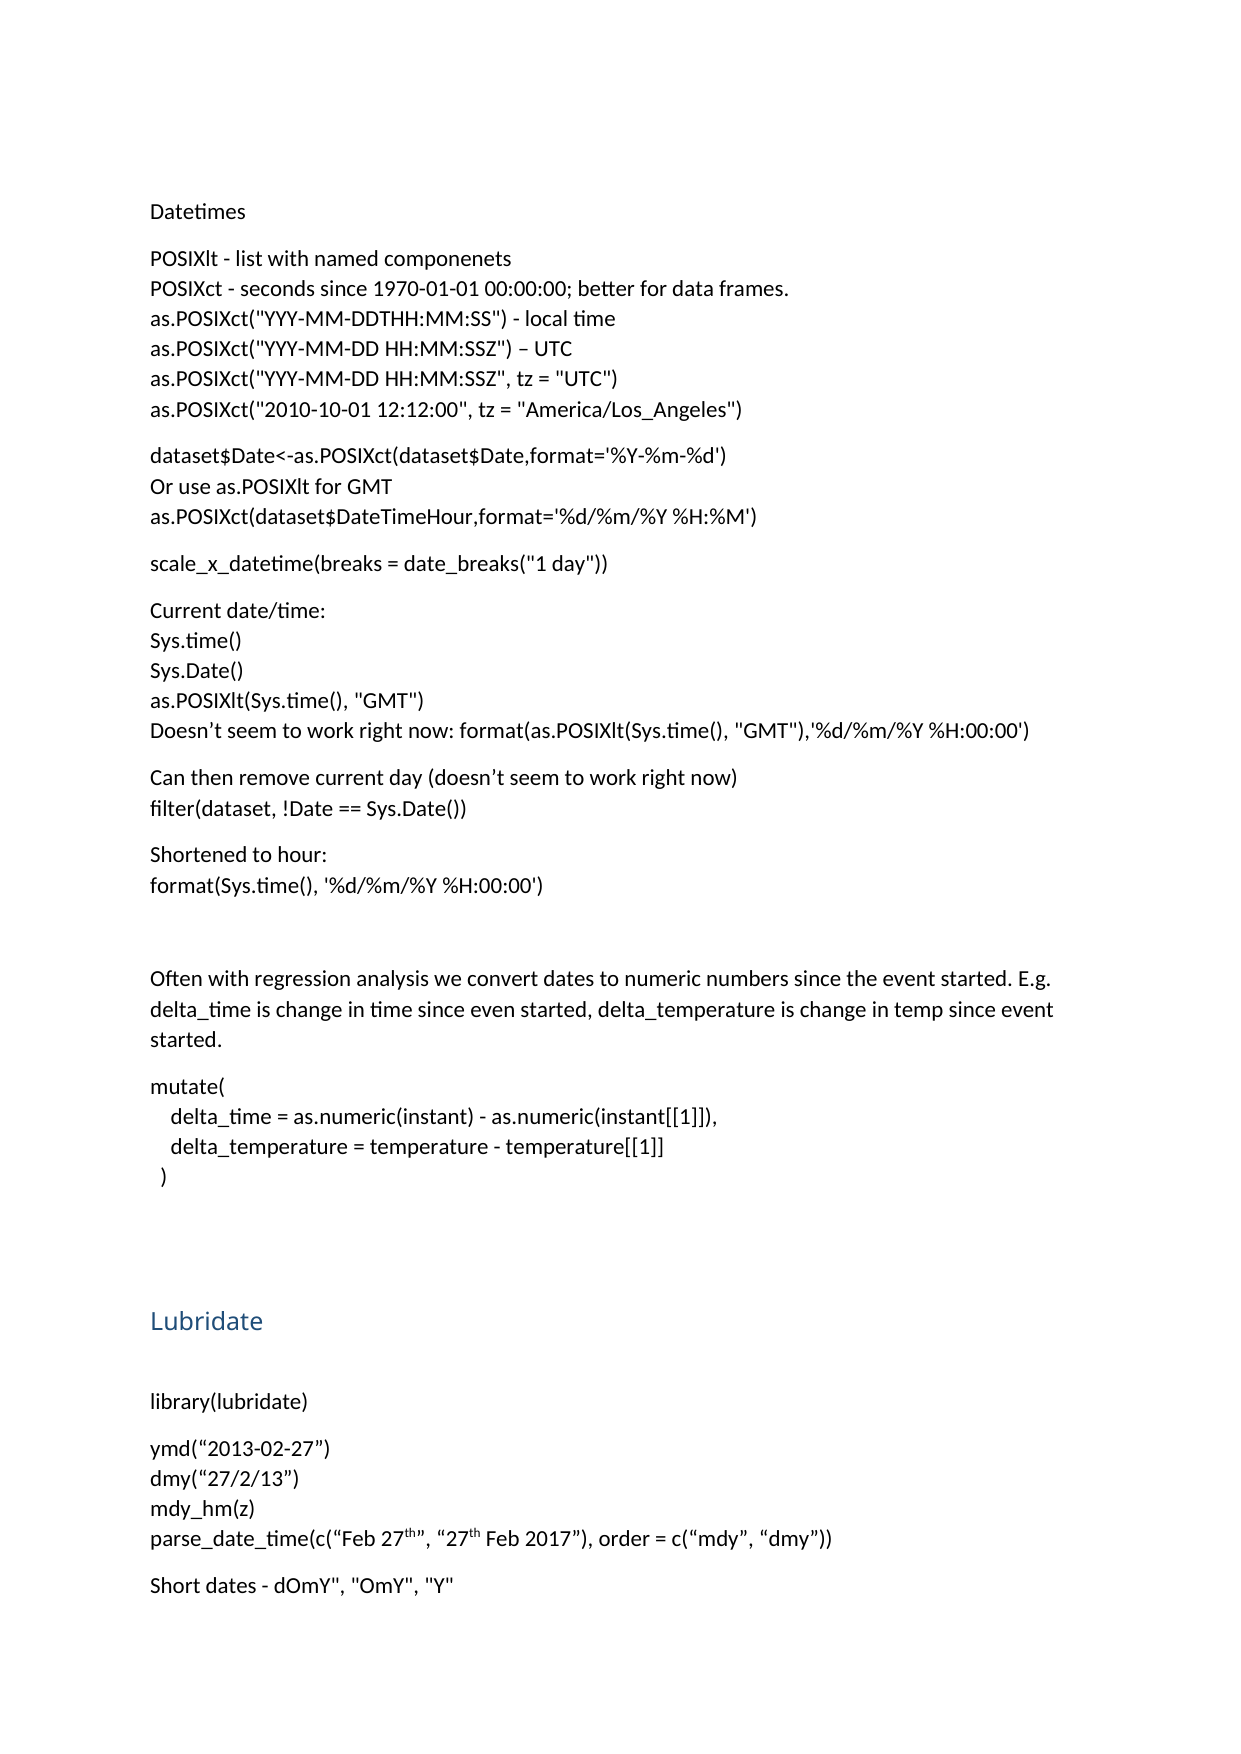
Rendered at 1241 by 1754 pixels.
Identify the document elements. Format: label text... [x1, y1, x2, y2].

text Short dates - dOmY", "OmY", "Y" [150, 1571, 1090, 1599]
text ymd(“2013-02-27”) dmy(“27/2/13”) mdy_hm(z) parse_date_time(c(“Feb 27th”, “27th Feb 2017”), order = c(“mdy”, “dmy”)) [150, 1434, 1090, 1552]
text dataset$Date<-as.POSIXct(dataset$Date,format='%Y-%m-%d') Or use as.POSIXlt for GMT as.POSIXct(dataset$DateTimeHour,format='%d/%m/%Y %H:%M') [150, 442, 1090, 530]
text Often with regression analysis we convert dates to numeric numbers since the event started. E.g. delta_time is change in time since even started, delta_temperature is change in temp since event started. [150, 964, 1090, 1053]
text Datetimes [150, 197, 1090, 225]
text Shortened to hour: format(Sys.time(), '%d/%m/%Y %H:00:00') [150, 841, 1090, 899]
text mutate( delta_time = as.numeric(instant) - as.numeric(instant[[1]]), delta_temperature = temperature - temperature[[1]] ) [150, 1072, 1090, 1191]
text POSIXlt - list with named componenets POSIXct - seconds since 1970-01-01 00:00:00; better for data frames. as.POSIXct("YYY-MM-DDTHH:MM:SS") - local time as.POSIXct("YYY-MM-DD HH:MM:SSZ") – UTC as.POSIXct("YYY-MM-DD HH:MM:SSZ", tz = "UTC") as.POSIXct("2010-10-01 12:12:00", tz = "America/Los_Angeles") [150, 244, 1090, 423]
text library(lubridate) [150, 1387, 1090, 1415]
text Can then remove current day (doesn’t seem to work right now) filter(dataset, !Date == Sys.Date()) [150, 763, 1090, 822]
text Current date/time: Sys.time() Sys.Date() as.POSIXlt(Sys.time(), "GMT") Doesn’t seem to work right now: format(as.POSIXlt(Sys.time(), "GMT"),'%d/%m/%Y %H:00:00') [150, 596, 1090, 745]
text scale_x_datetime(breaks = date_breaks("1 day")) [150, 549, 1090, 577]
subtitle Lubridate [150, 1303, 1090, 1337]
